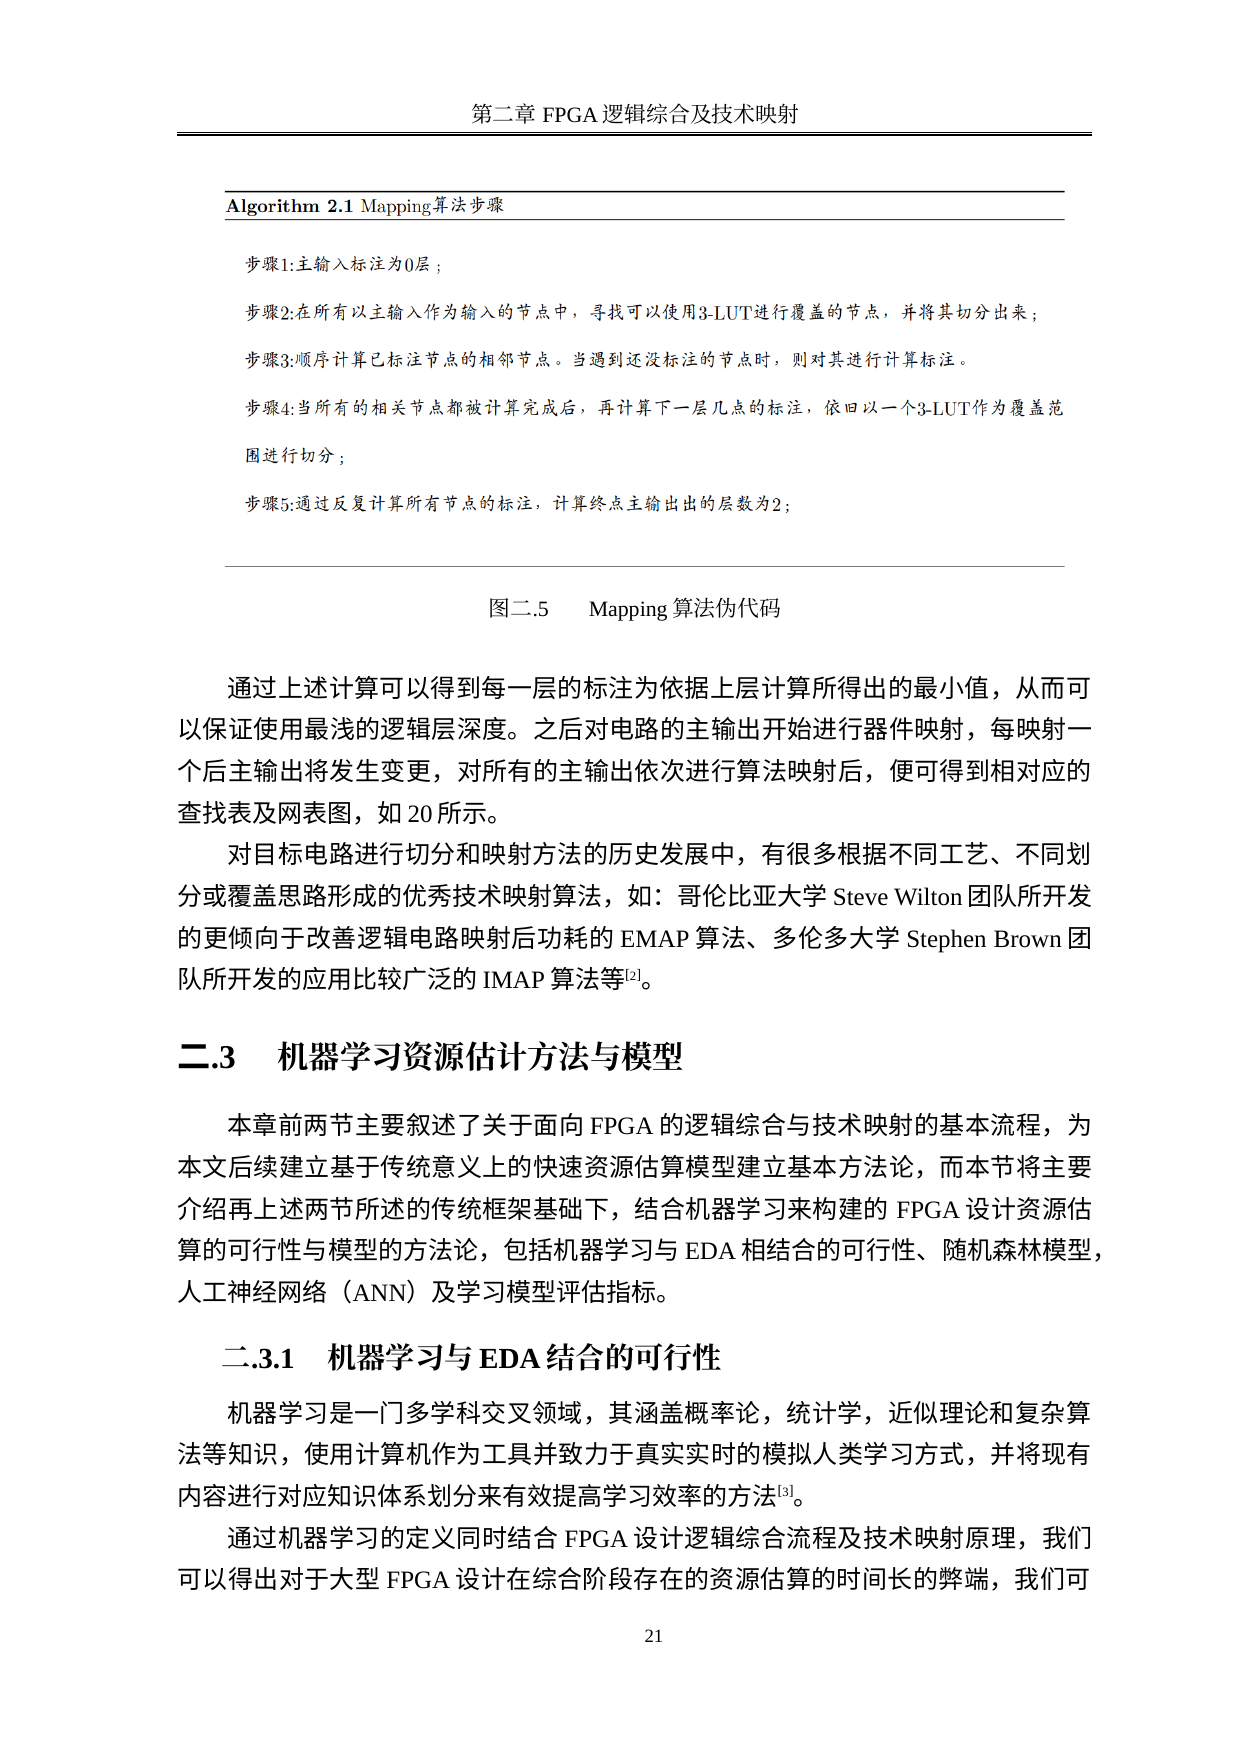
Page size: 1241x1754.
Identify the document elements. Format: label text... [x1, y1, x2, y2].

subtitle 机器学习与EDA结合的可行性 [222, 1335, 1092, 1376]
text 机器学习是一门多学科交叉领域，其涵盖概率论，统计学，近似理论和复杂算法等知识，使用计算机作为工具并致力于真实实时的模拟人类学习方式，并将现有内容进行对应知识体系划分来有效提高学习效率的方法[3]。 [177, 1389, 1092, 1514]
text 对目标电路进行切分和映射方法的历史发展中，有很多根据不同工艺、不同划分或覆盖思路形成的优秀技术映射算法，如：哥伦比亚大学Steve Wilton团队所开发的更倾向于改善逻辑电路映射后功耗的EMAP算法、多伦多大学Stephen Brown团队所开发的应用比较广泛的IMAP算法等[2]。 [177, 831, 1092, 997]
picture [214, 177, 1080, 580]
text Mapping算法伪代码 [177, 592, 1092, 623]
text 本章前两节主要叙述了关于面向FPGA的逻辑综合与技术映射的基本流程，为本文后续建立基于传统意义上的快速资源估算模型建立基本方法论，而本节将主要介绍再上述两节所述的传统框架基础下，结合机器学习来构建的FPGA设计资源估算的可行性与模型的方法论，包括机器学习与EDA相结合的可行性、随机森林模型，人工神经网络（ANN）及学习模型评估指标。 [177, 1101, 1092, 1310]
subtitle 机器学习资源估计方法与模型 [177, 1035, 1092, 1076]
text 通过上述计算可以得到每一层的标注为依据上层计算所得出的最小值，从而可以保证使用最浅的逻辑层深度。之后对电路的主输出开始进行器件映射，每映射一个后主输出将发生变更，对所有的主输出依次进行算法映射后，便可得到相对应的查找表及网表图，如19所示。 [177, 664, 1092, 831]
